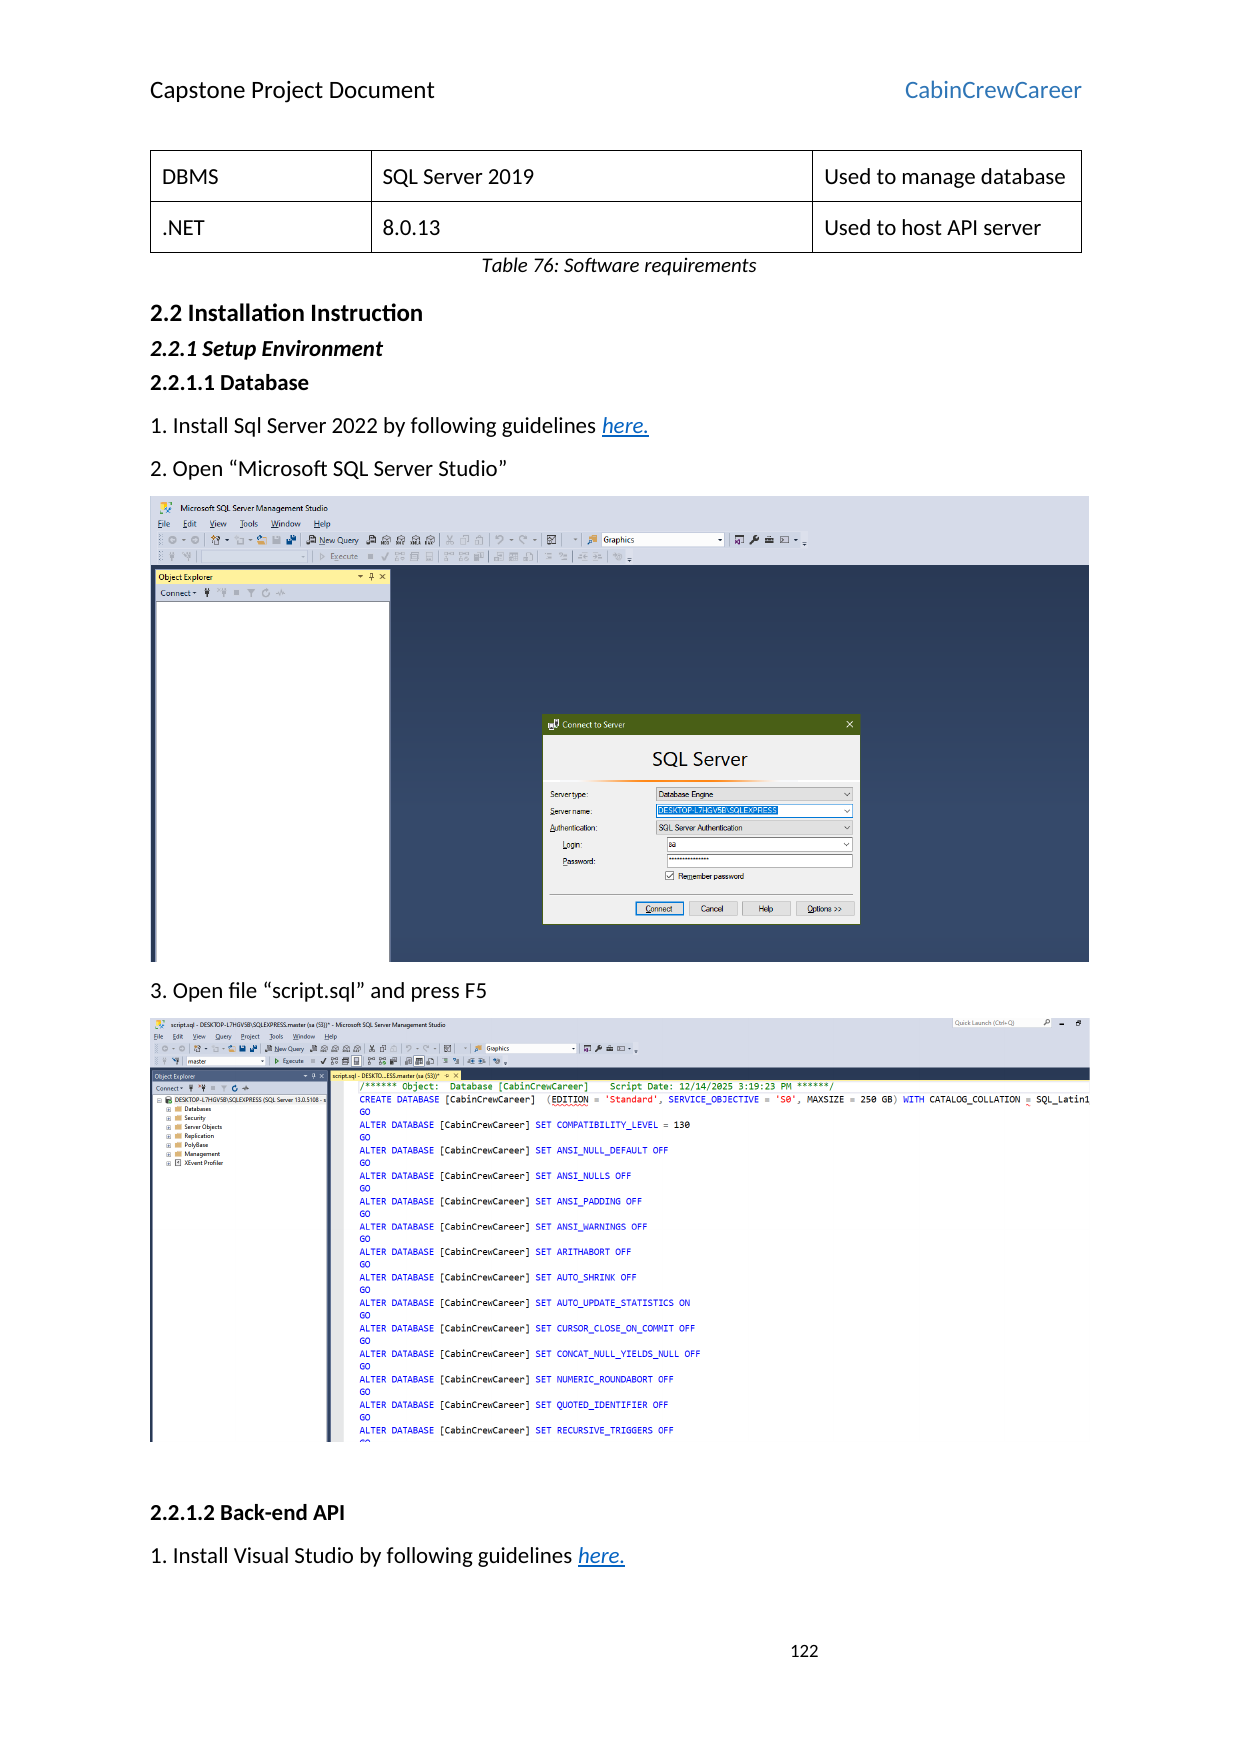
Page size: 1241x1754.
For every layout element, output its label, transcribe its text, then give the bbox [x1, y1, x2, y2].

picture [150, 496, 1089, 962]
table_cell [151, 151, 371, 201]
subtitle 2.2 Installation Instruction [150, 297, 1090, 327]
list Open file “script.sql” and press F5 [150, 976, 1090, 1004]
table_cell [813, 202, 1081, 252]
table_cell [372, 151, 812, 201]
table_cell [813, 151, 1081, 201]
text Table 76: Software requirements [150, 253, 1090, 278]
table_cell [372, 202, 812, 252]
subtitle 2.2.1 Setup Environment [150, 334, 1090, 362]
text 1. Install Visual Studio by following guidelines here. [150, 1541, 1090, 1569]
text 1. Install Sql Server 2022 by following guidelines here. [150, 411, 1090, 439]
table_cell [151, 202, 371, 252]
subtitle 2.2.1.2 Back-end API [150, 1498, 1090, 1527]
picture [150, 1018, 1090, 1442]
subtitle 2.2.1.1 Database [150, 368, 1090, 396]
text 2. Open “Microsoft SQL Server Studio” [150, 454, 1090, 482]
